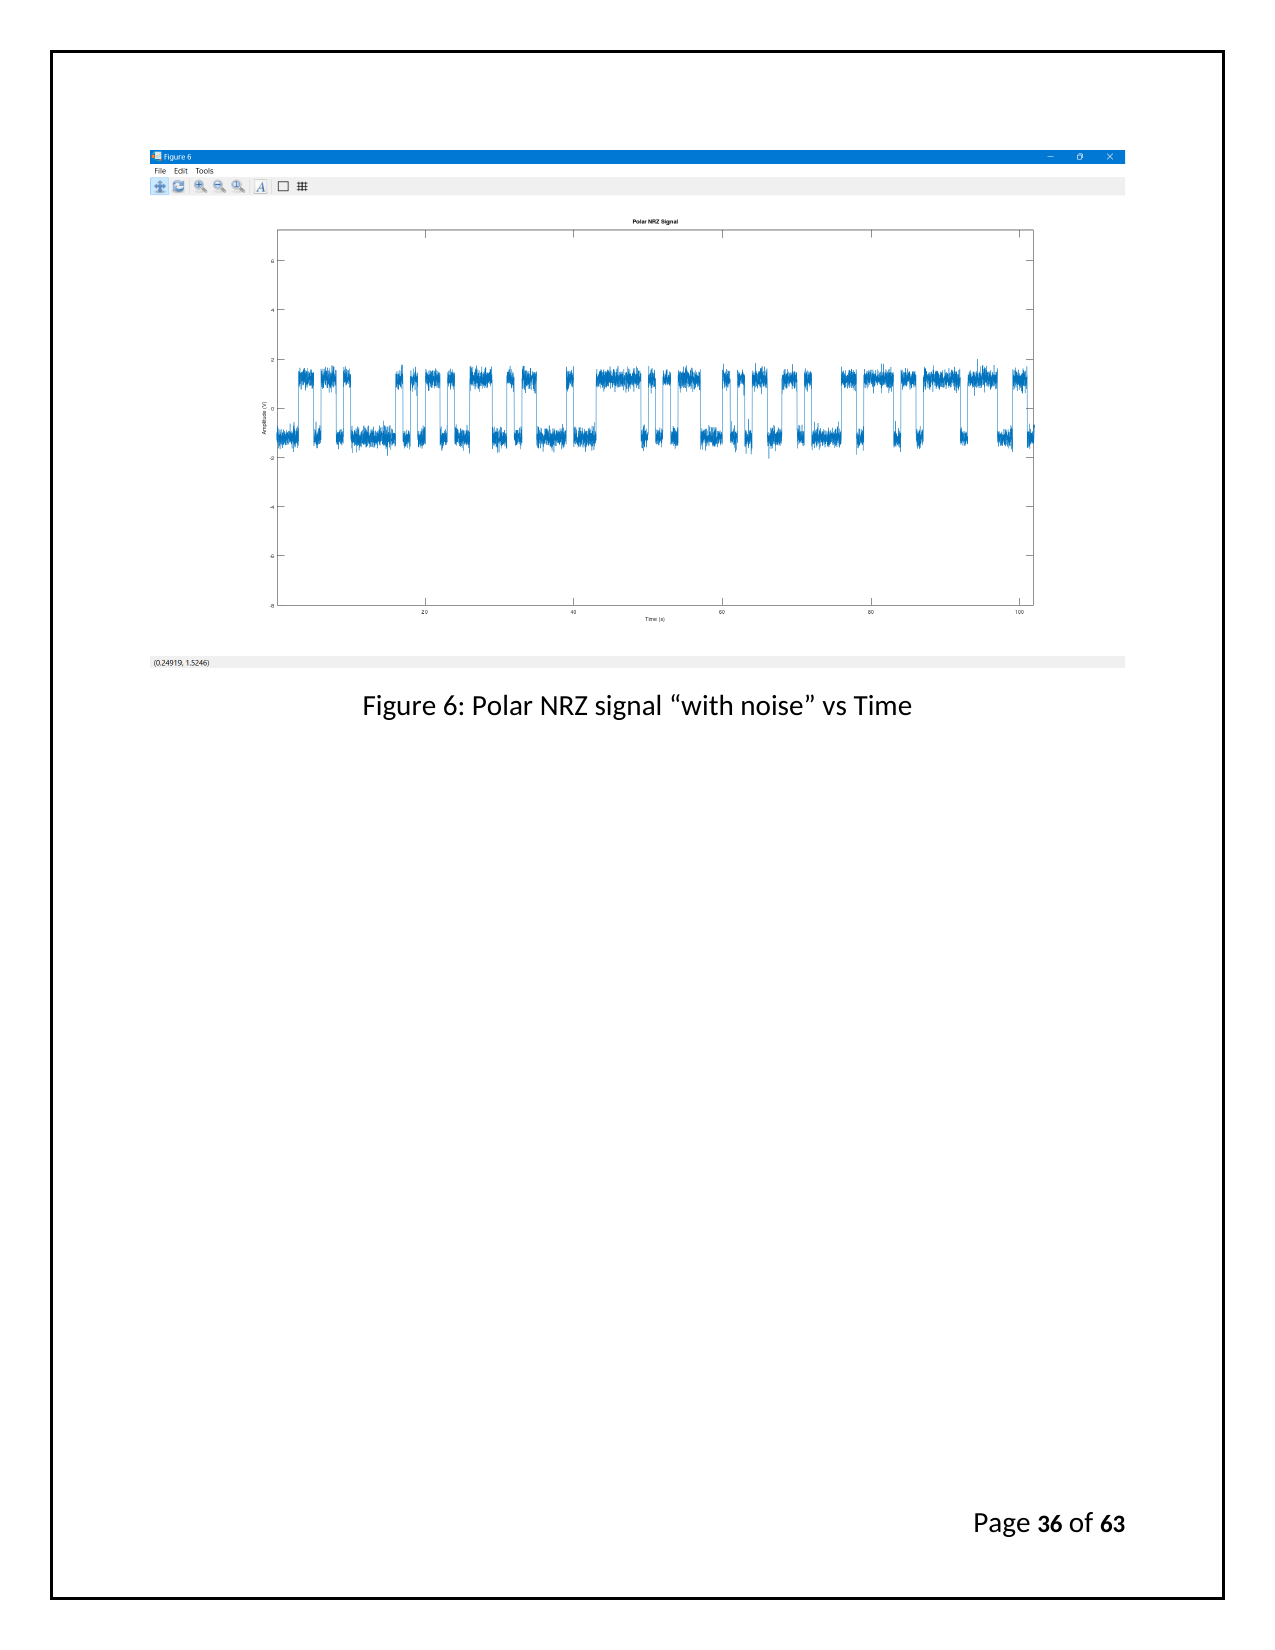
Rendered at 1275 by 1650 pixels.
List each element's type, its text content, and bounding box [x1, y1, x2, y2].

text Figure 6: Polar NRZ signal “with noise” vs Time [150, 687, 1125, 723]
picture [150, 150, 1125, 668]
